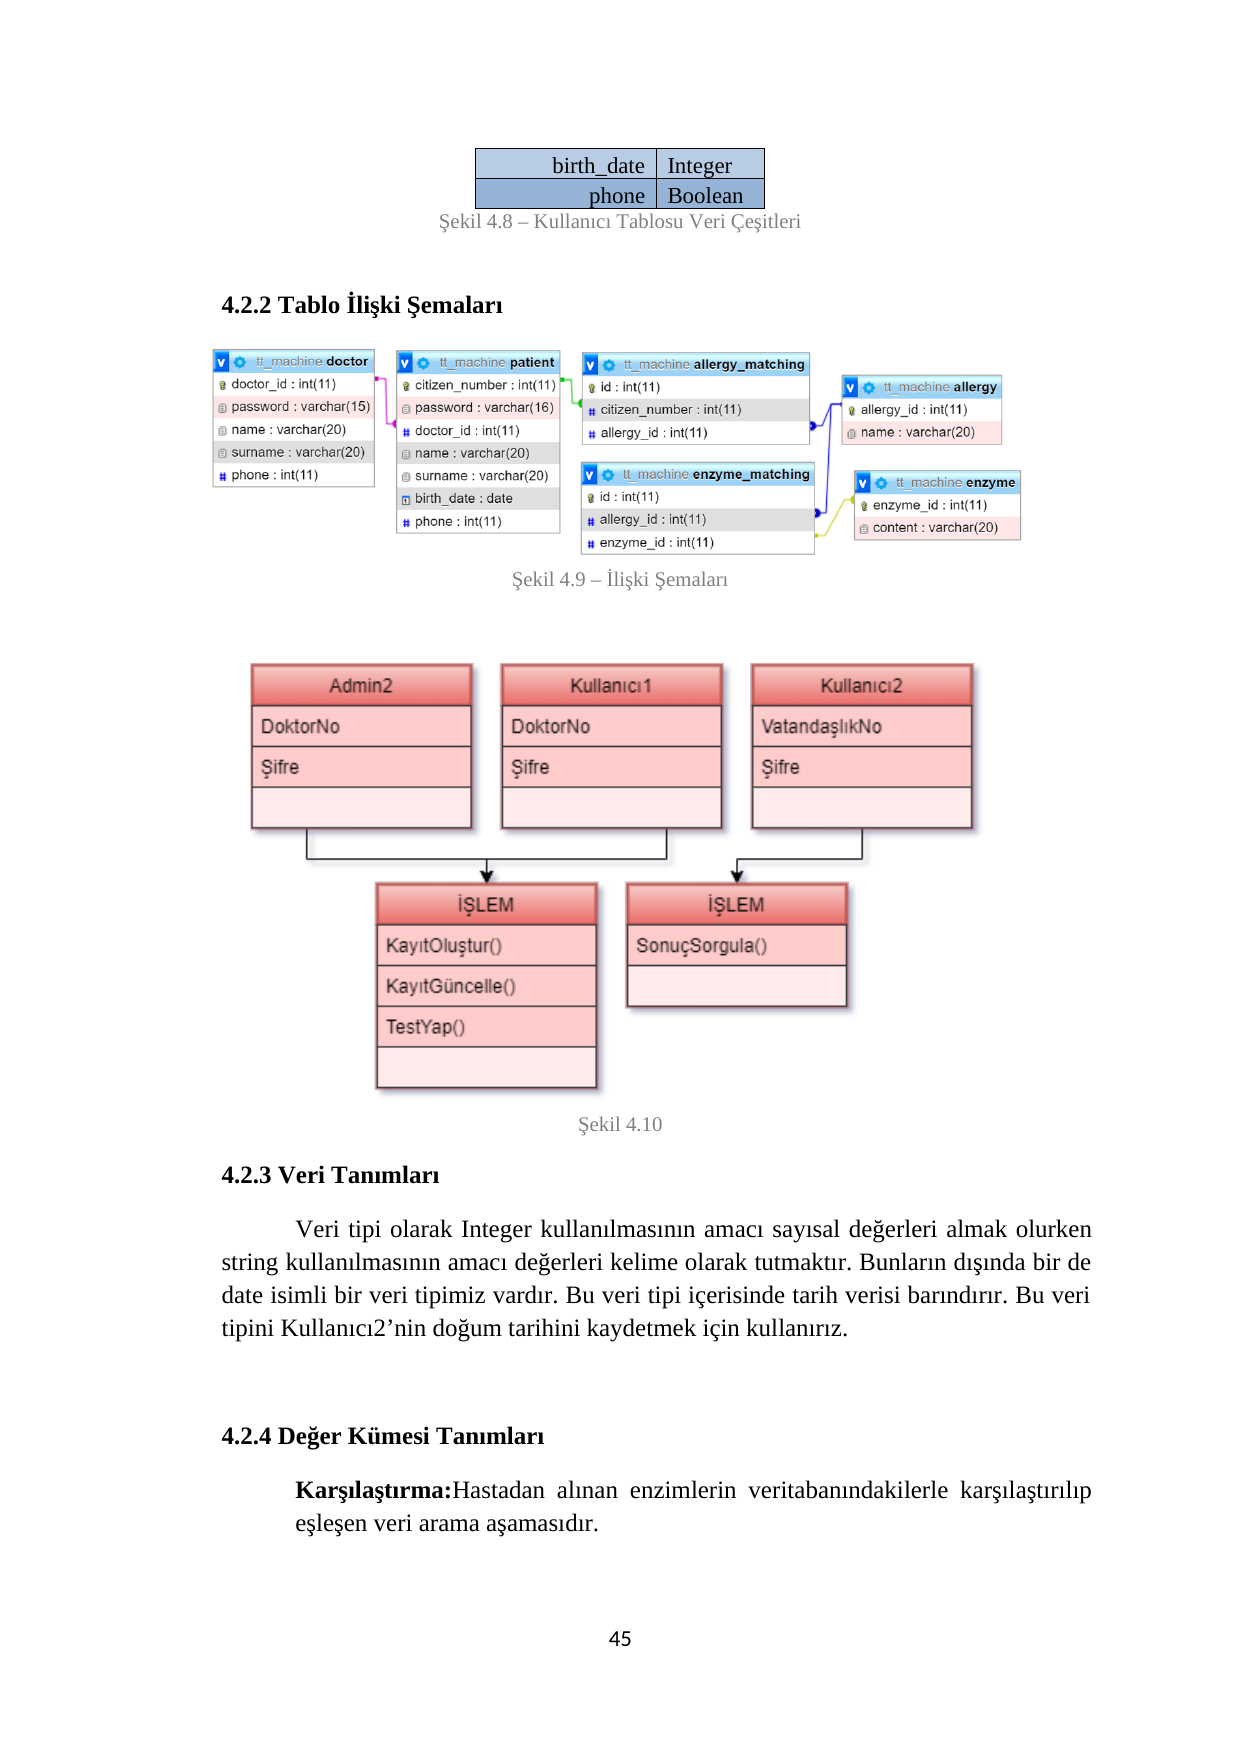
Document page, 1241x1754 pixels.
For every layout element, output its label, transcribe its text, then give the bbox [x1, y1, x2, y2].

table_cell phone [476, 179, 656, 208]
picture [250, 663, 990, 1109]
text Veri tipi olarak Integer kullanılmasının amacı sayısal değerleri almak olurken string kullanılmasının amacı değerleri kelime olarak tutmaktır. Bunların dışında bir de date isimli bir veri tipimiz vardır. Bu veri tipi içerisinde tarih verisi barındırır. Bu veri tipini Kullanıcı2’nin doğum tarihini kaydetmek için kullanırız. [221, 1214, 1092, 1342]
table_cell Boolean [657, 179, 764, 208]
table_cell birth_date [476, 149, 656, 178]
text 4.2.3 Veri Tanımları [148, 1161, 1092, 1189]
picture [208, 344, 1032, 564]
text Şekil 4.8 – Kullanıcı Tablosu Veri Çeşitleri [148, 209, 1092, 266]
table_cell Integer [657, 149, 764, 178]
text 4.2.4 Değer Kümesi Tanımları [148, 1421, 1092, 1450]
text Karşılaştırma:Hastadan alınan enzimlerin veritabanındakilerle karşılaştırılıp eşleşen veri arama aşamasıdır. [295, 1475, 1092, 1537]
text 4.2.2 Tablo İlişki Şemaları [148, 291, 1092, 319]
